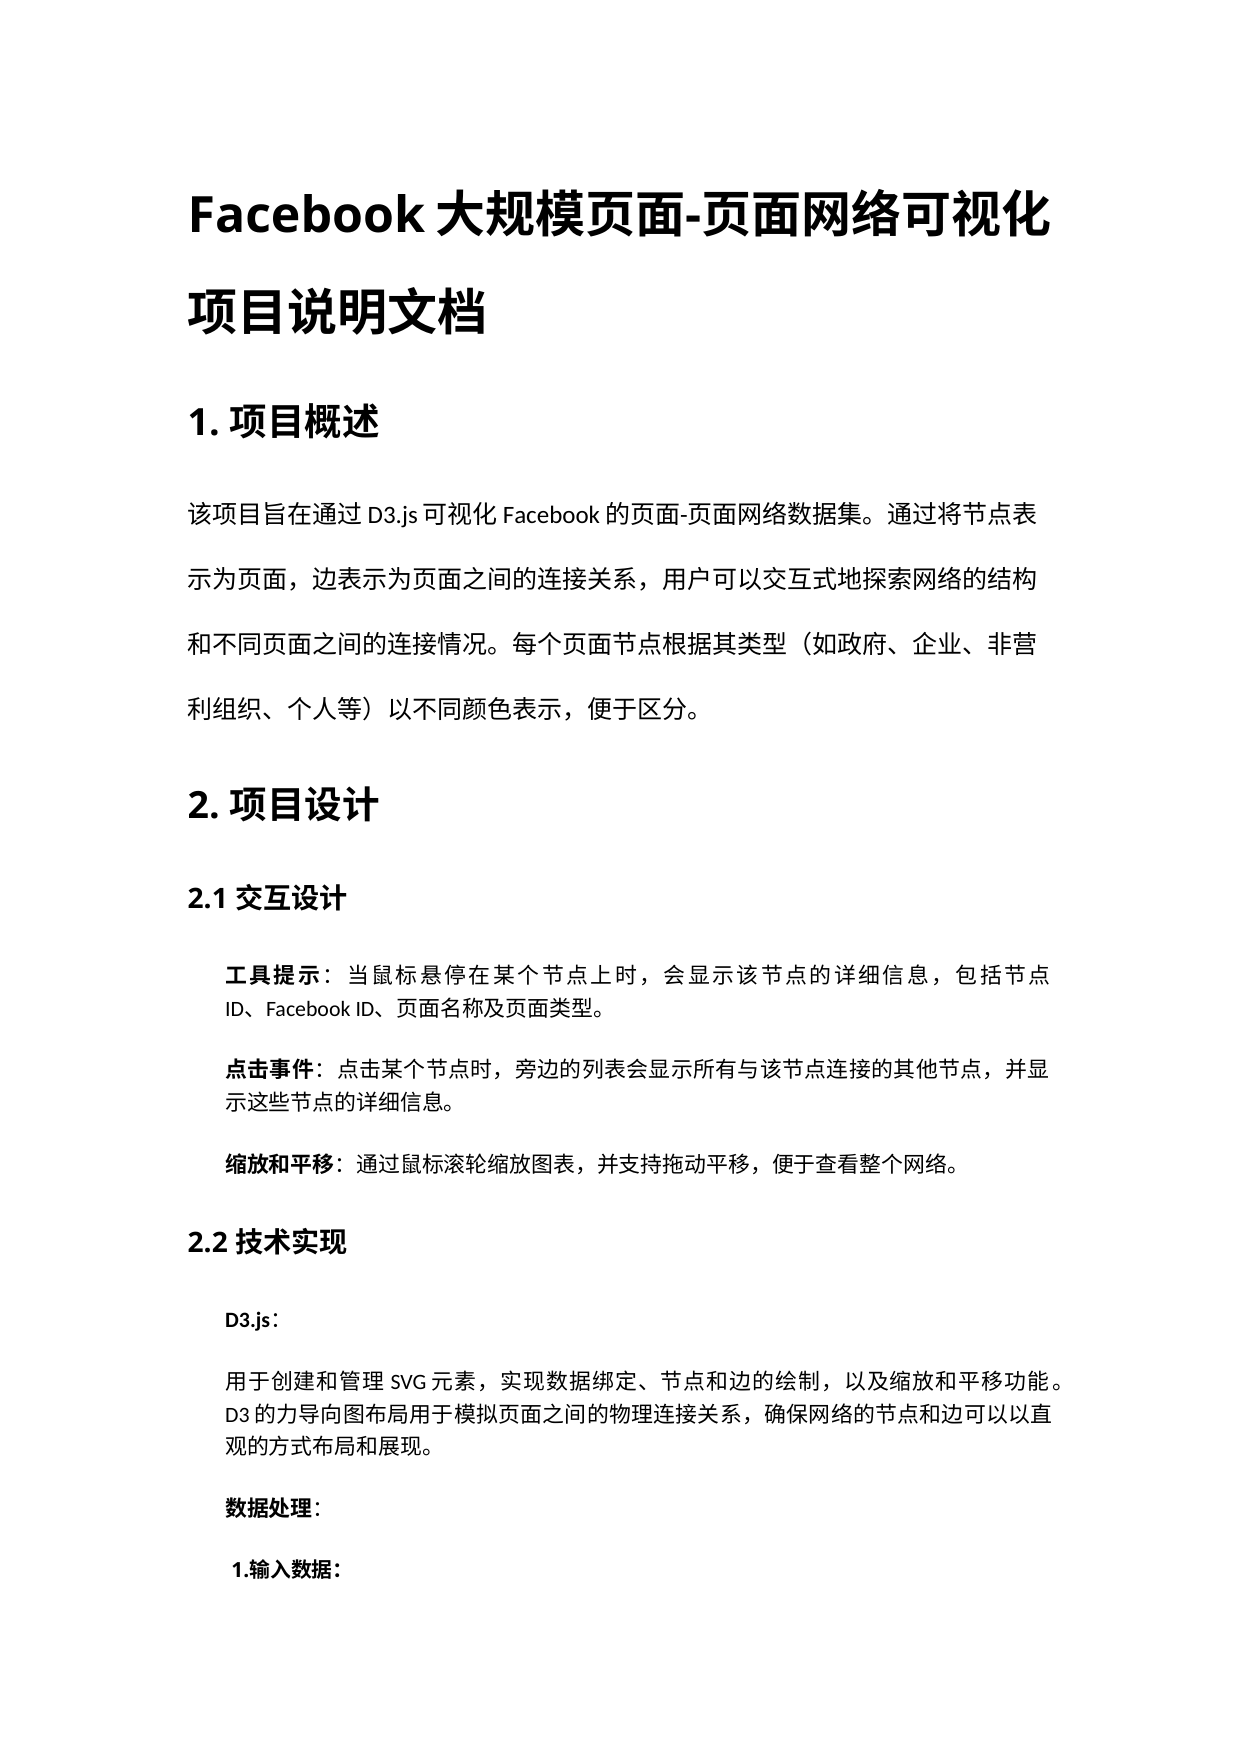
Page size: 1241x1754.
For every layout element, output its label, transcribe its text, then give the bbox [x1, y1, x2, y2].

text 该项目旨在通过D3.js可视化Facebook的页面-页面网络数据集。通过将节点表示为页面，边表示为页面之间的连接关系，用户可以交互式地探索网络的结构和不同页面之间的连接情况。每个页面节点根据其类型（如政府、企业、非营利组织、个人等）以不同颜色表示，便于区分。 [187, 480, 1053, 740]
subtitle 1.输入数据： [187, 1552, 1053, 1584]
subtitle Facebook大规模页面-页面网络可视化项目说明文档 [187, 162, 1053, 357]
list 工具提示：当鼠标悬停在某个节点上时，会显示该节点的详细信息，包括节点ID、Facebook ID、页面名称及页面类型。 [225, 958, 1053, 1023]
list 数据处理： [225, 1490, 1053, 1523]
list 用于创建和管理SVG元素，实现数据绑定、节点和边的绘制，以及缩放和平移功能。D3的力导向图布局用于模拟页面之间的物理连接关系，确保网络的节点和边可以以直观的方式布局和展现。 [225, 1364, 1053, 1461]
list 缩放和平移：通过鼠标滚轮缩放图表，并支持拖动平移，便于查看整个网络。 [225, 1146, 1053, 1179]
subtitle 2. 项目设计 [187, 769, 1053, 834]
subtitle 2.2 技术实现 [187, 1208, 1053, 1273]
list D3.js： [225, 1302, 1053, 1334]
subtitle 2.1 交互设计 [187, 864, 1053, 929]
list 点击事件：点击某个节点时，旁边的列表会显示所有与该节点连接的其他节点，并显示这些节点的详细信息。 [225, 1052, 1053, 1117]
subtitle 1. 项目概述 [187, 386, 1053, 451]
